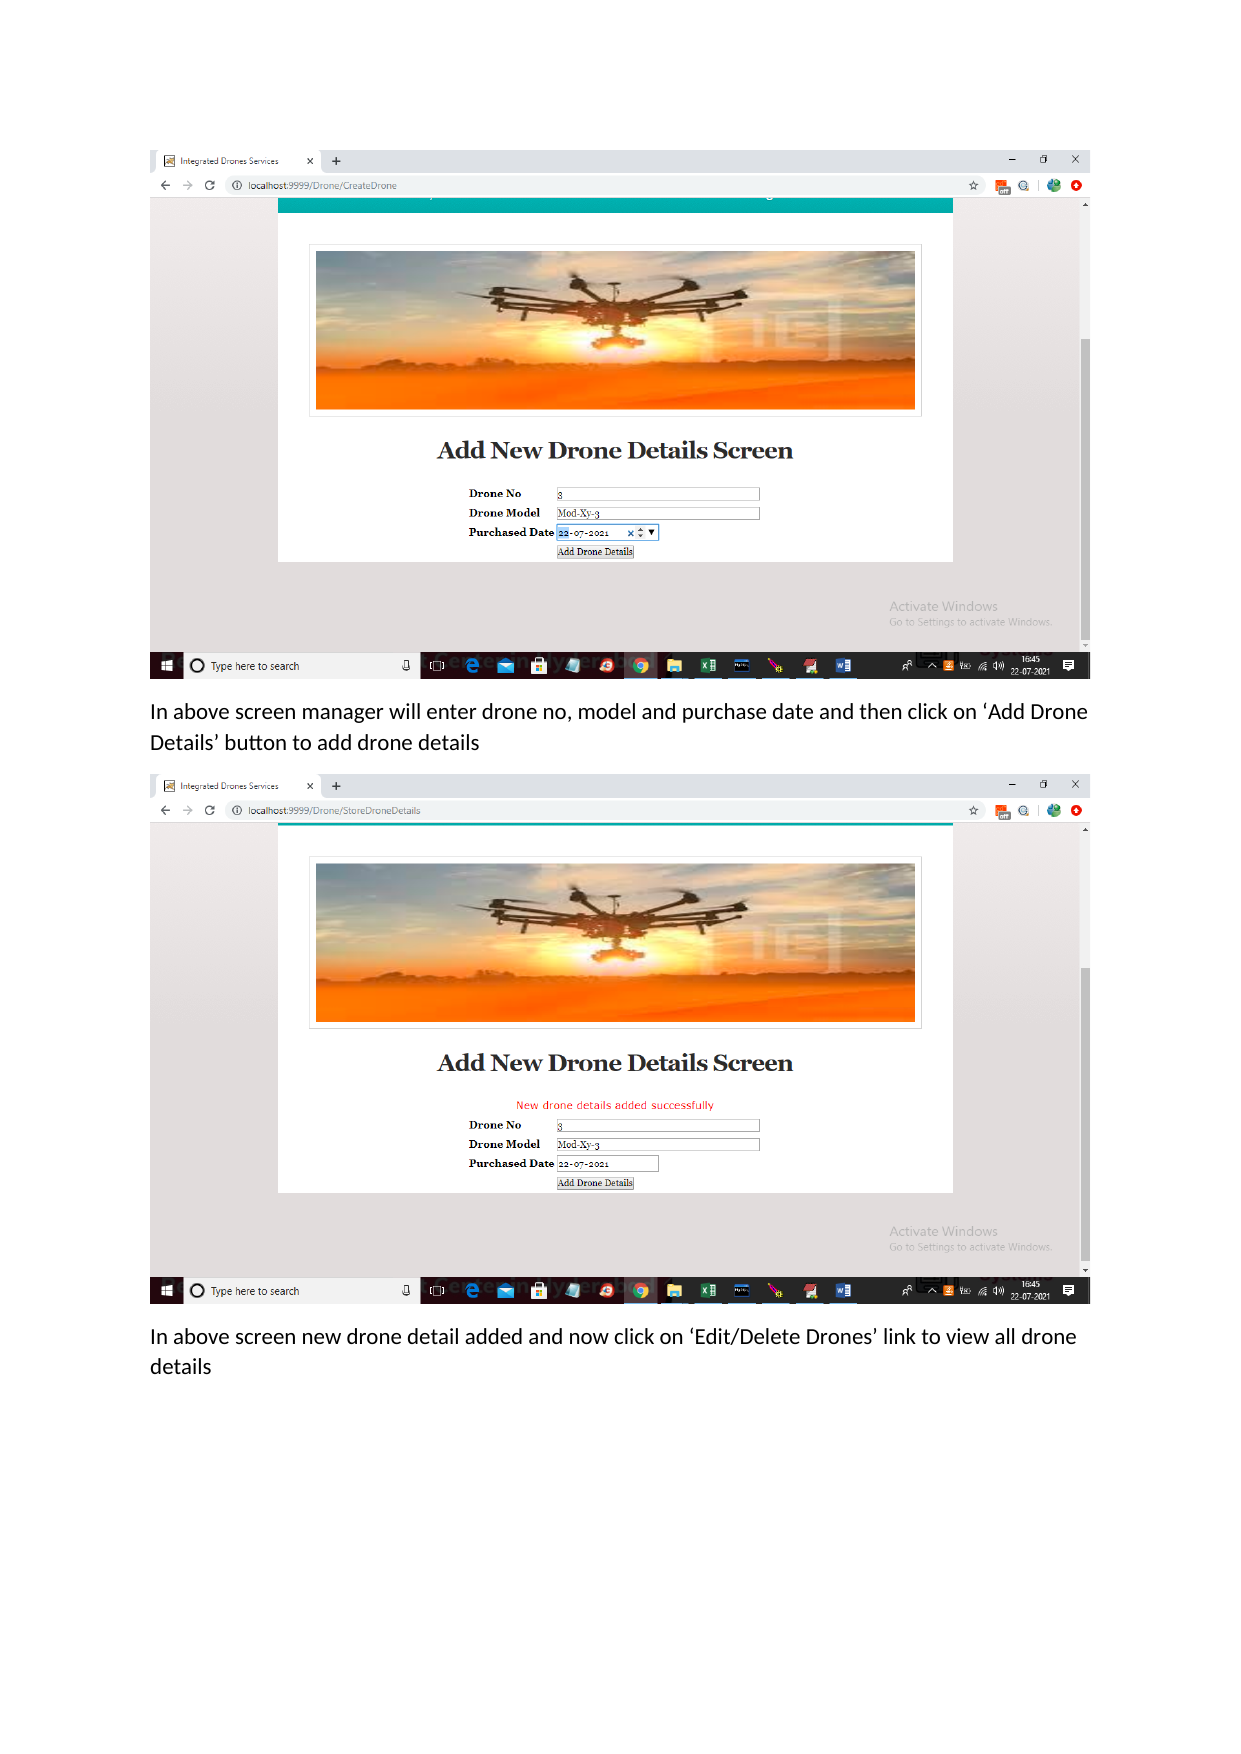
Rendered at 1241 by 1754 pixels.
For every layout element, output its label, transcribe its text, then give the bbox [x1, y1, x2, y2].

picture [150, 774, 1091, 1304]
picture [150, 150, 1091, 679]
text In above screen new drone detail added and now click on ‘Edit/Delete Drones’ link to view all drone details [150, 1322, 1090, 1380]
text In above screen manager will enter drone no, model and purchase date and then click on ‘Add Drone Details’ button to add drone details [150, 697, 1090, 756]
